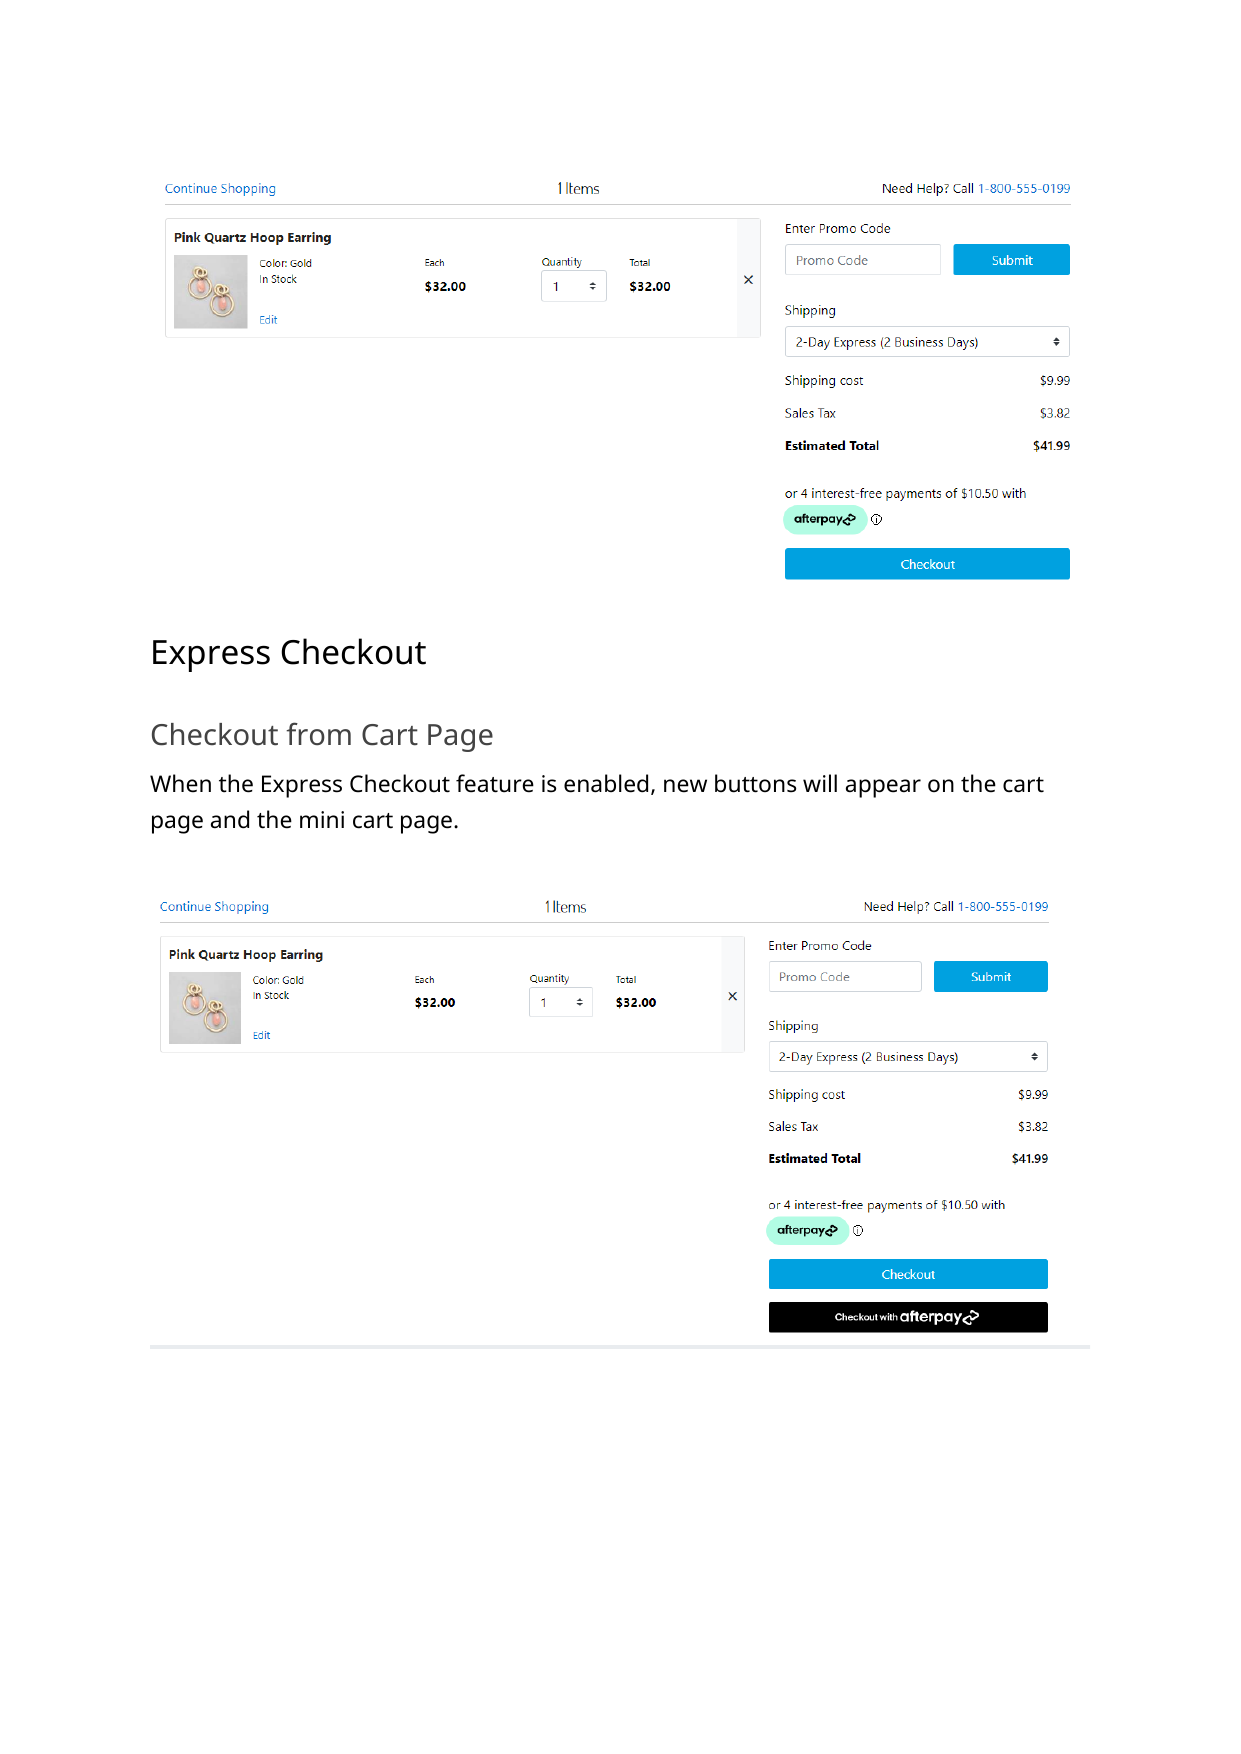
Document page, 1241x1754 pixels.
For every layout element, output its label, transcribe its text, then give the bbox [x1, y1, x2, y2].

picture [150, 876, 1091, 1349]
subtitle Checkout from Cart Page [150, 714, 1090, 754]
subtitle Express Checkout [150, 629, 1090, 674]
picture [150, 150, 1091, 588]
text When the Express Checkout feature is enabled, new buttons will appear on the cart page and the mini cart page. [150, 768, 1090, 836]
